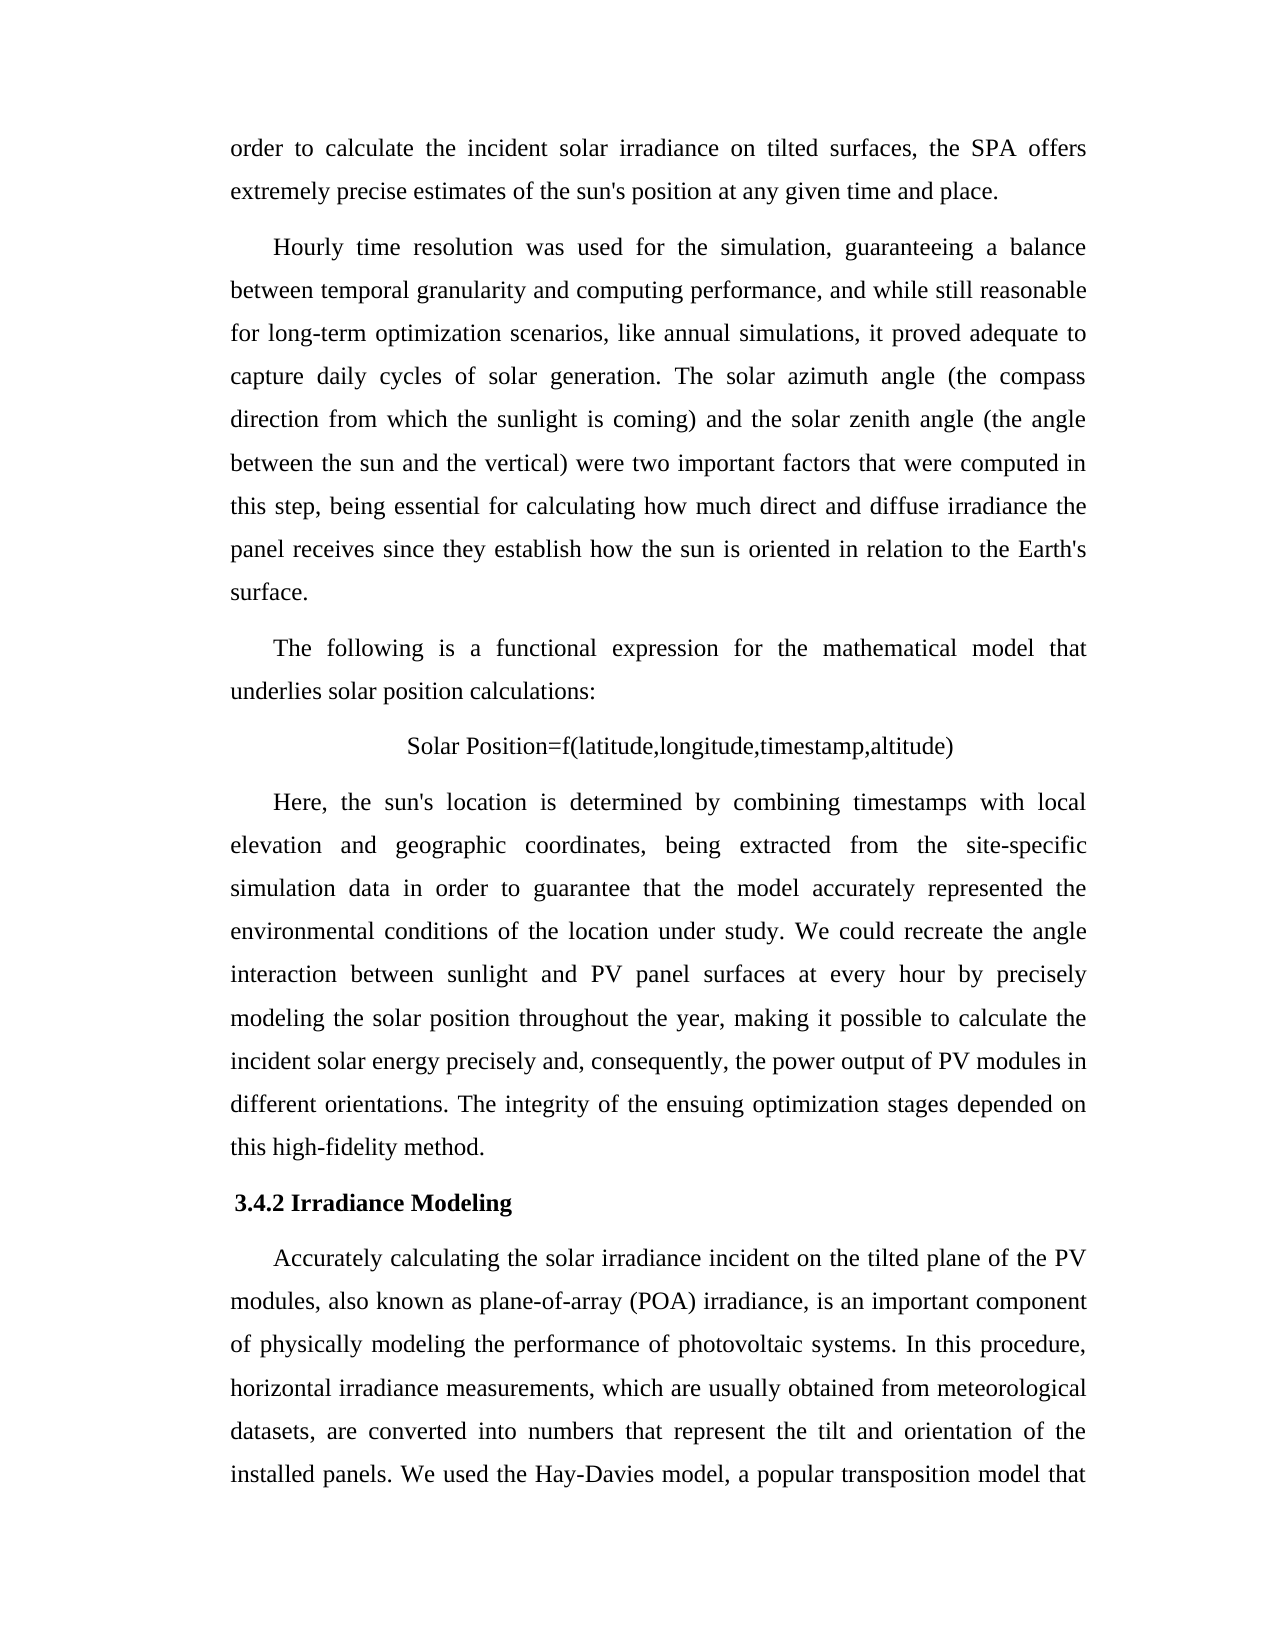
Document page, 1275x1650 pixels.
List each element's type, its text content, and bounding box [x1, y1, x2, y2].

text Solar Position=f(latitude,longitude,timestamp,altitude) [230, 731, 1087, 760]
text Here, the sun's location is determined by combining timestamps with local elevation and geographic coordinates, being extracted from the site-specific simulation data in order to guarantee that the model accurately represented the environmental conditions of the location under study. We could recreate the angle interaction between sunlight and PV panel surfaces at every hour by precisely modeling the solar position throughout the year, making it possible to calculate the incident solar energy precisely and, consequently, the power output of PV modules in different orientations. The integrity of the ensuing optimization stages depended on this high-fidelity method. [230, 787, 1087, 1161]
text The following is a functional expression for the mathematical model that underlies solar position calculations: [230, 633, 1087, 704]
text Hourly time resolution was used for the simulation, guaranteeing a balance between temporal granularity and computing performance, and while still reasonable for long-term optimization scenarios, like annual simulations, it proved adequate to capture daily cycles of solar generation. The solar azimuth angle (the compass direction from which the sunlight is coming) and the solar zenith angle (the angle between the sun and the vertical) were two important factors that were computed in this step, being essential for calculating how much direct and diffuse irradiance the panel receives since they establish how the sun is oriented in relation to the Earth's surface. [230, 232, 1087, 606]
subtitle 3.4.2 Irradiance Modeling [234, 1188, 1087, 1216]
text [230, 133, 1087, 205]
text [230, 1243, 1087, 1488]
